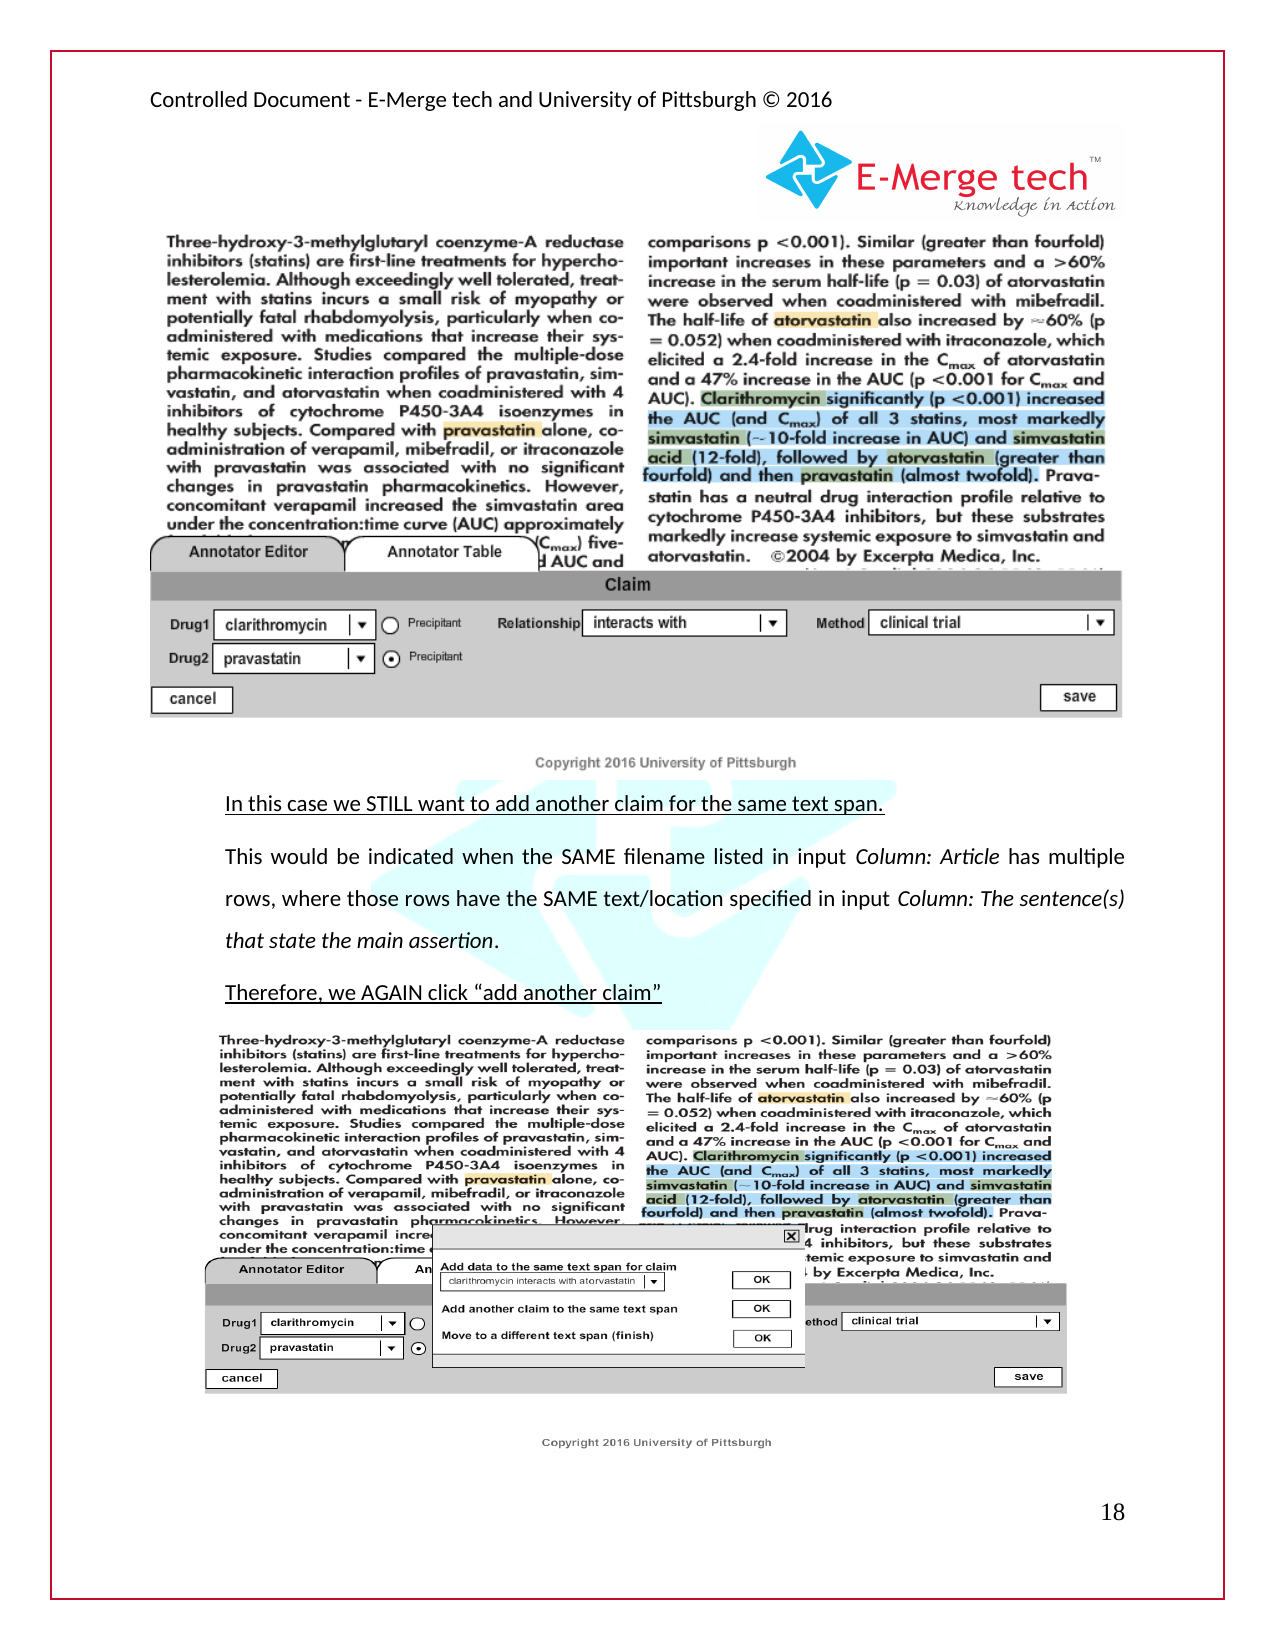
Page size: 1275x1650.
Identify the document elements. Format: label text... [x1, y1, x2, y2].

list This would be indicated when the SAME filename listed in input Column: Article has multiple rows, where those rows have the SAME text/location specified in input Column: The sentence(s) that state the main assertion. [225, 842, 1125, 954]
list Therefore, we AGAIN click “add another claim” [225, 978, 1125, 1006]
picture [150, 231, 1125, 780]
picture [204, 1030, 1071, 1457]
list In this case we STILL want to add another claim for the same text span. [225, 789, 1125, 818]
picture [757, 123, 1125, 221]
